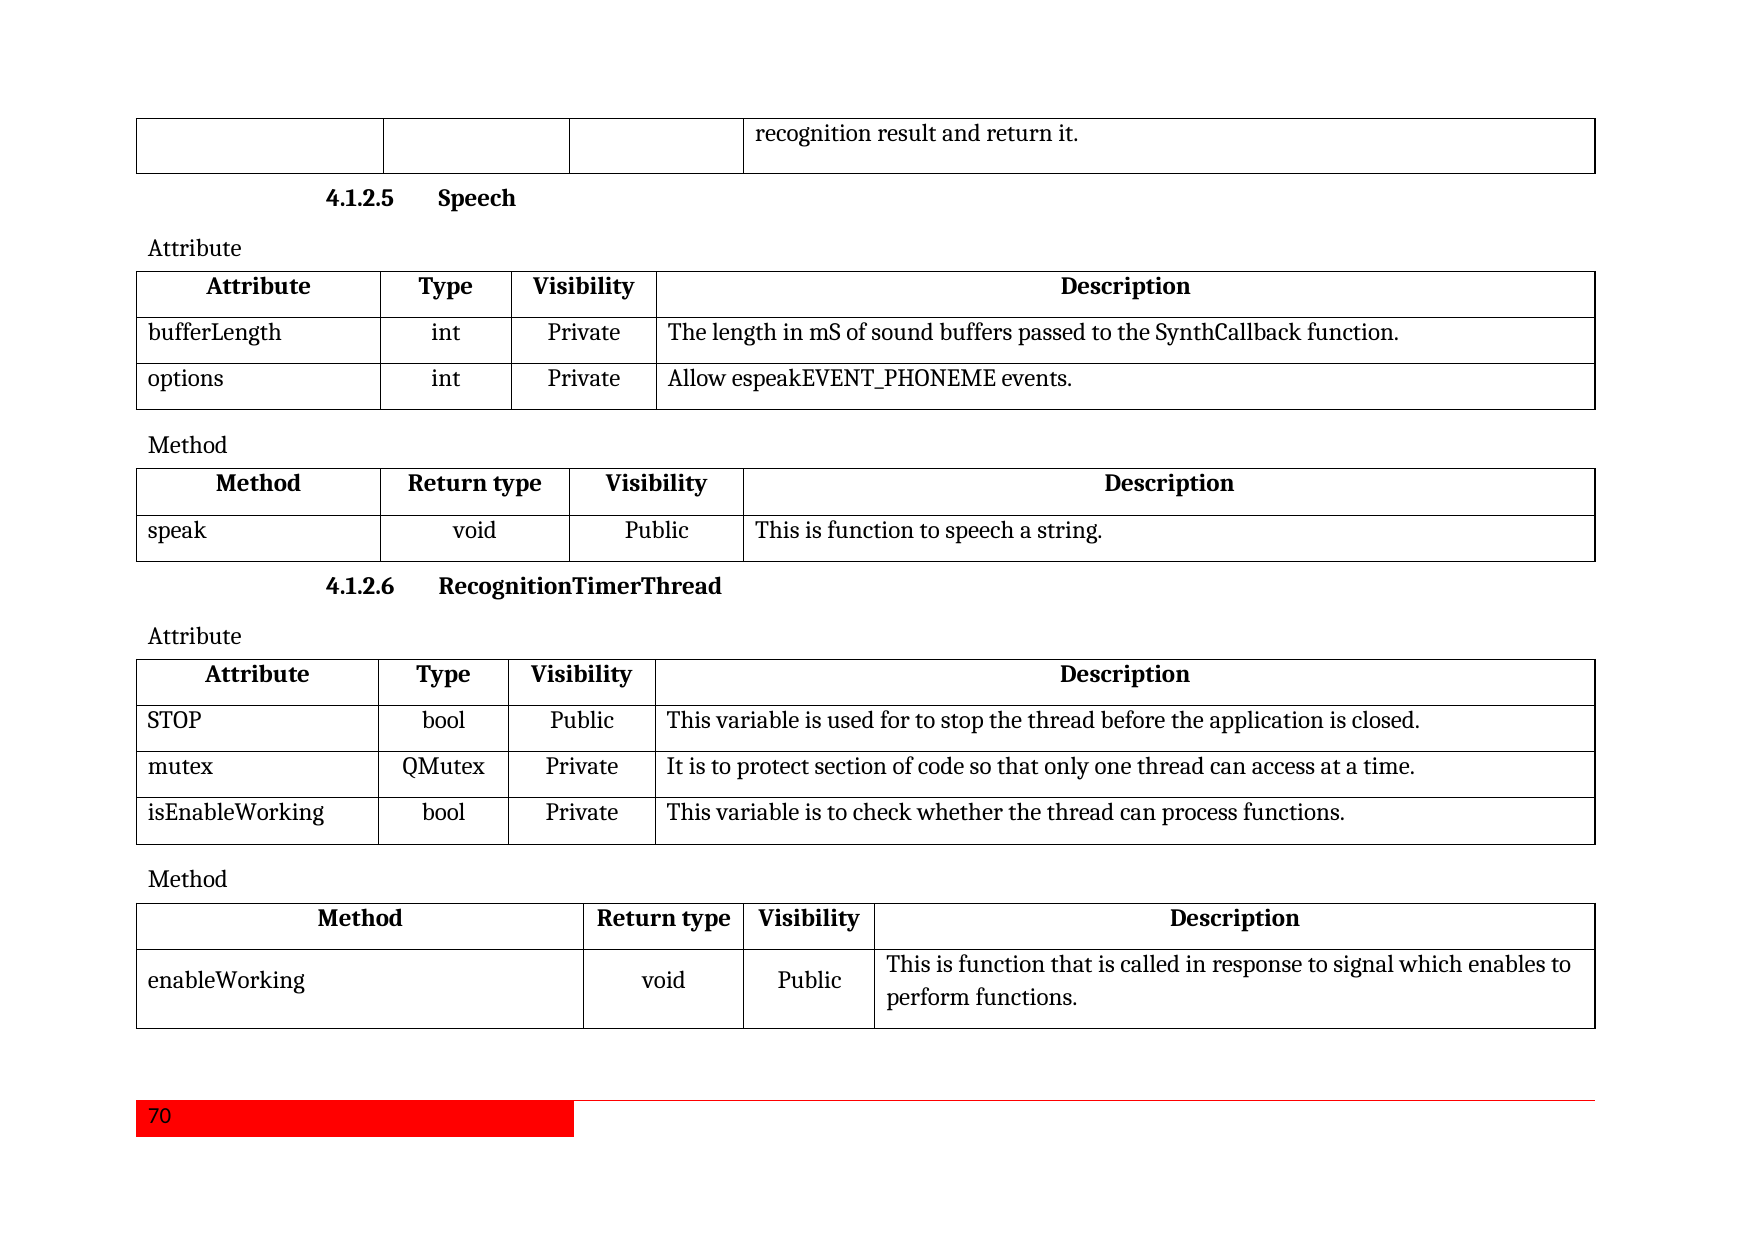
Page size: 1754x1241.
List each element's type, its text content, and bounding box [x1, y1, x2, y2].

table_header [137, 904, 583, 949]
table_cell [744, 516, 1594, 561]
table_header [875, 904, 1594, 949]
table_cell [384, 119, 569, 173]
subtitle RecognitionTimerThread [326, 572, 1606, 601]
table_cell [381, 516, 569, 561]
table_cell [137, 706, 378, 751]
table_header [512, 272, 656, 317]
subtitle Method [148, 431, 1606, 460]
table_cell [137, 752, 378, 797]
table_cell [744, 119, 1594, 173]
subtitle Method [148, 865, 1606, 894]
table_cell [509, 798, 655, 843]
subtitle Speech [326, 184, 1606, 213]
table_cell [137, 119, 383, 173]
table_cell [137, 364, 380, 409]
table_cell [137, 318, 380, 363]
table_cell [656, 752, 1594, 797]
subtitle Attribute [148, 234, 1606, 262]
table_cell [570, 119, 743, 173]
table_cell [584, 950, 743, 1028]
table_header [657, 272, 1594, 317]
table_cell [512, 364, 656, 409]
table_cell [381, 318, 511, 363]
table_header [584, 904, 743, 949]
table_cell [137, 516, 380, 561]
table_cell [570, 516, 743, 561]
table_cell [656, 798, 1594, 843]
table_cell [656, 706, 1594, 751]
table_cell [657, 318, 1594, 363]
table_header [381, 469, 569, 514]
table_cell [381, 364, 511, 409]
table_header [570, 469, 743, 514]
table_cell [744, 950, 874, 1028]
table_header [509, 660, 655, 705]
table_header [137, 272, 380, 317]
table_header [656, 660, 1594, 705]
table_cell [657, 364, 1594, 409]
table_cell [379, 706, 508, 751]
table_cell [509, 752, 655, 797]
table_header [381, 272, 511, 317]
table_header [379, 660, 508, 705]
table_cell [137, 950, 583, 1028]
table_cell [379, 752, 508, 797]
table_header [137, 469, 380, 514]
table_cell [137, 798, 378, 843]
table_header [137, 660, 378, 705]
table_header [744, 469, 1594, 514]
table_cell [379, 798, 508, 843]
subtitle Attribute [148, 622, 1606, 650]
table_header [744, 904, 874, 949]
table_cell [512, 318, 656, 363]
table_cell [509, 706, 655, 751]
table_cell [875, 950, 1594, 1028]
